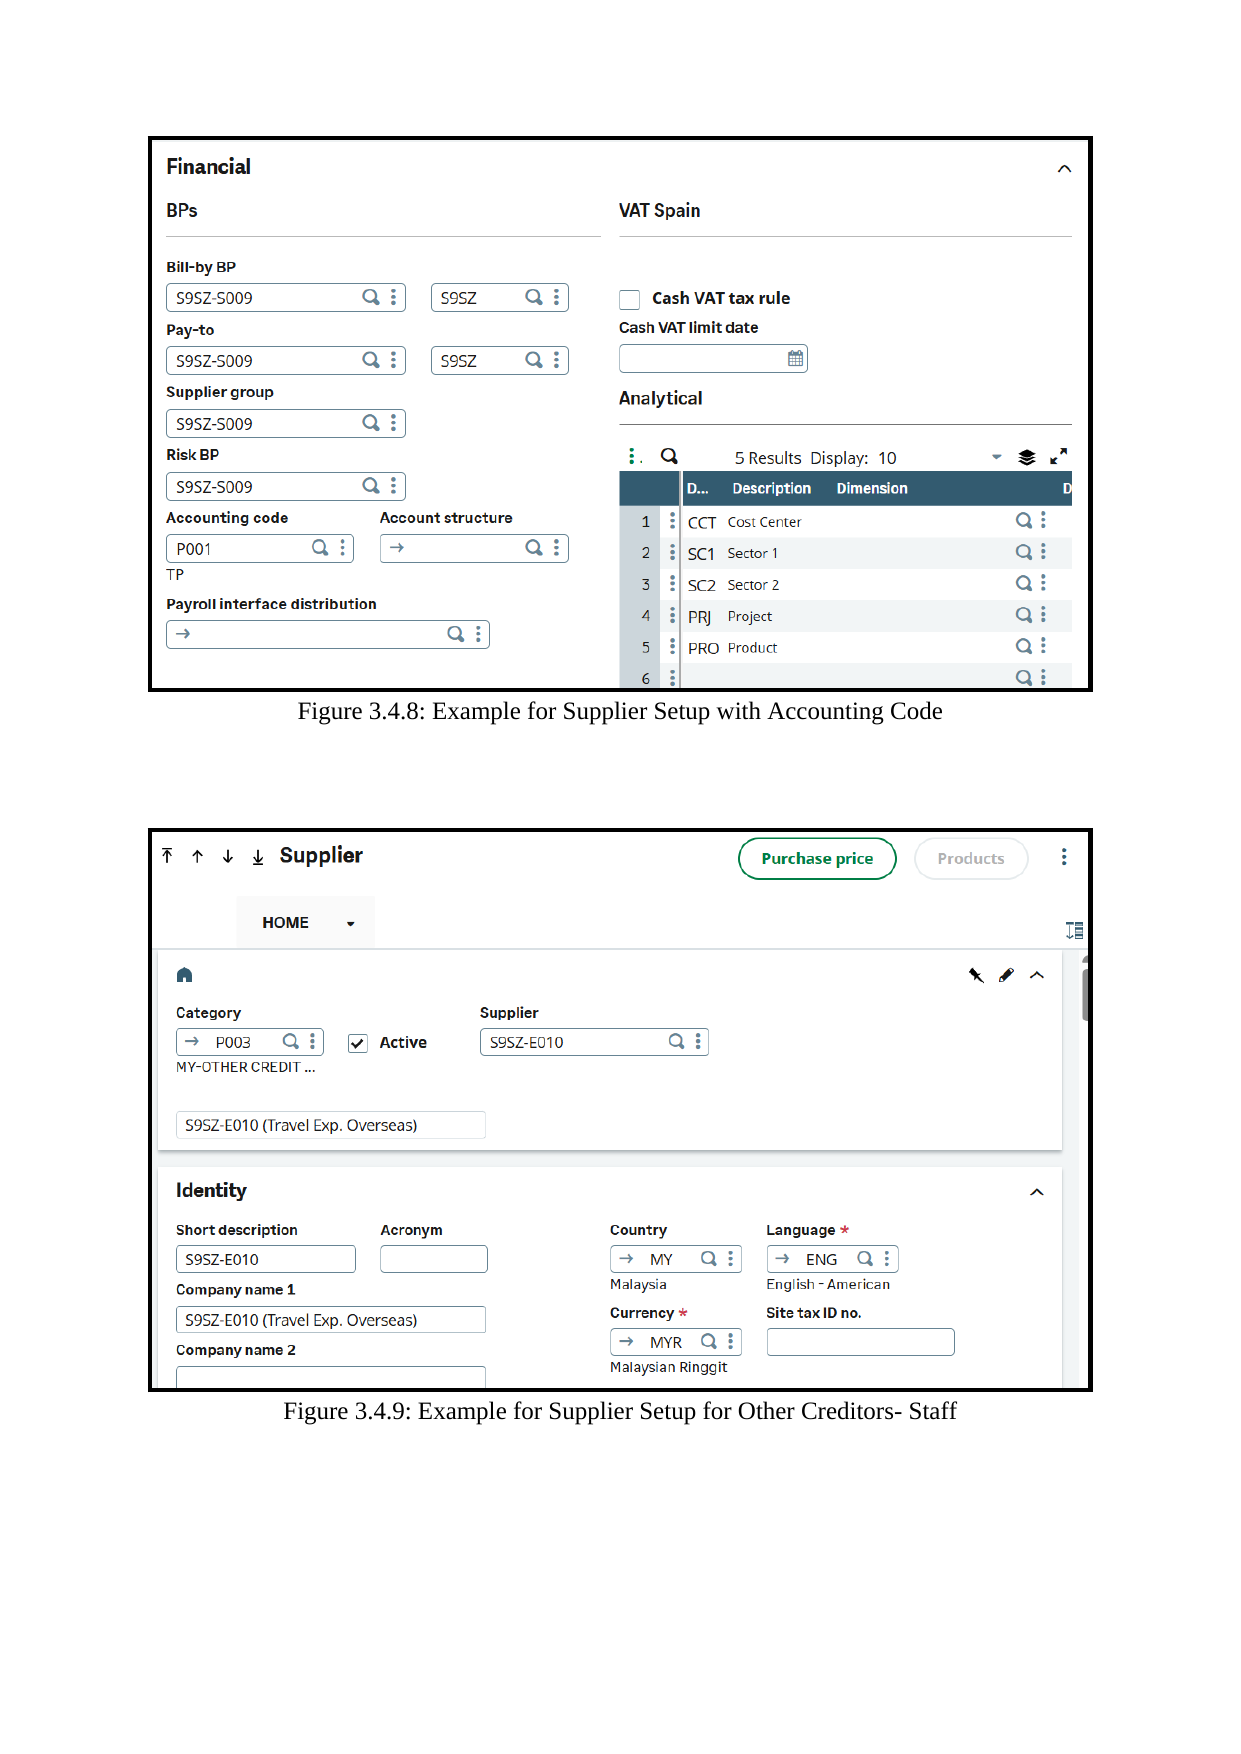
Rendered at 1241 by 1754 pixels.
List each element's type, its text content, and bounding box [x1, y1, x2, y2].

text Figure 3.4.8: Example for Supplier Setup with Accounting Code [148, 696, 1093, 724]
text Figure 3.4.9: Example for Supplier Setup for Other Creditors- Staff [148, 1396, 1093, 1425]
picture [152, 832, 1088, 1388]
picture [152, 140, 1088, 688]
